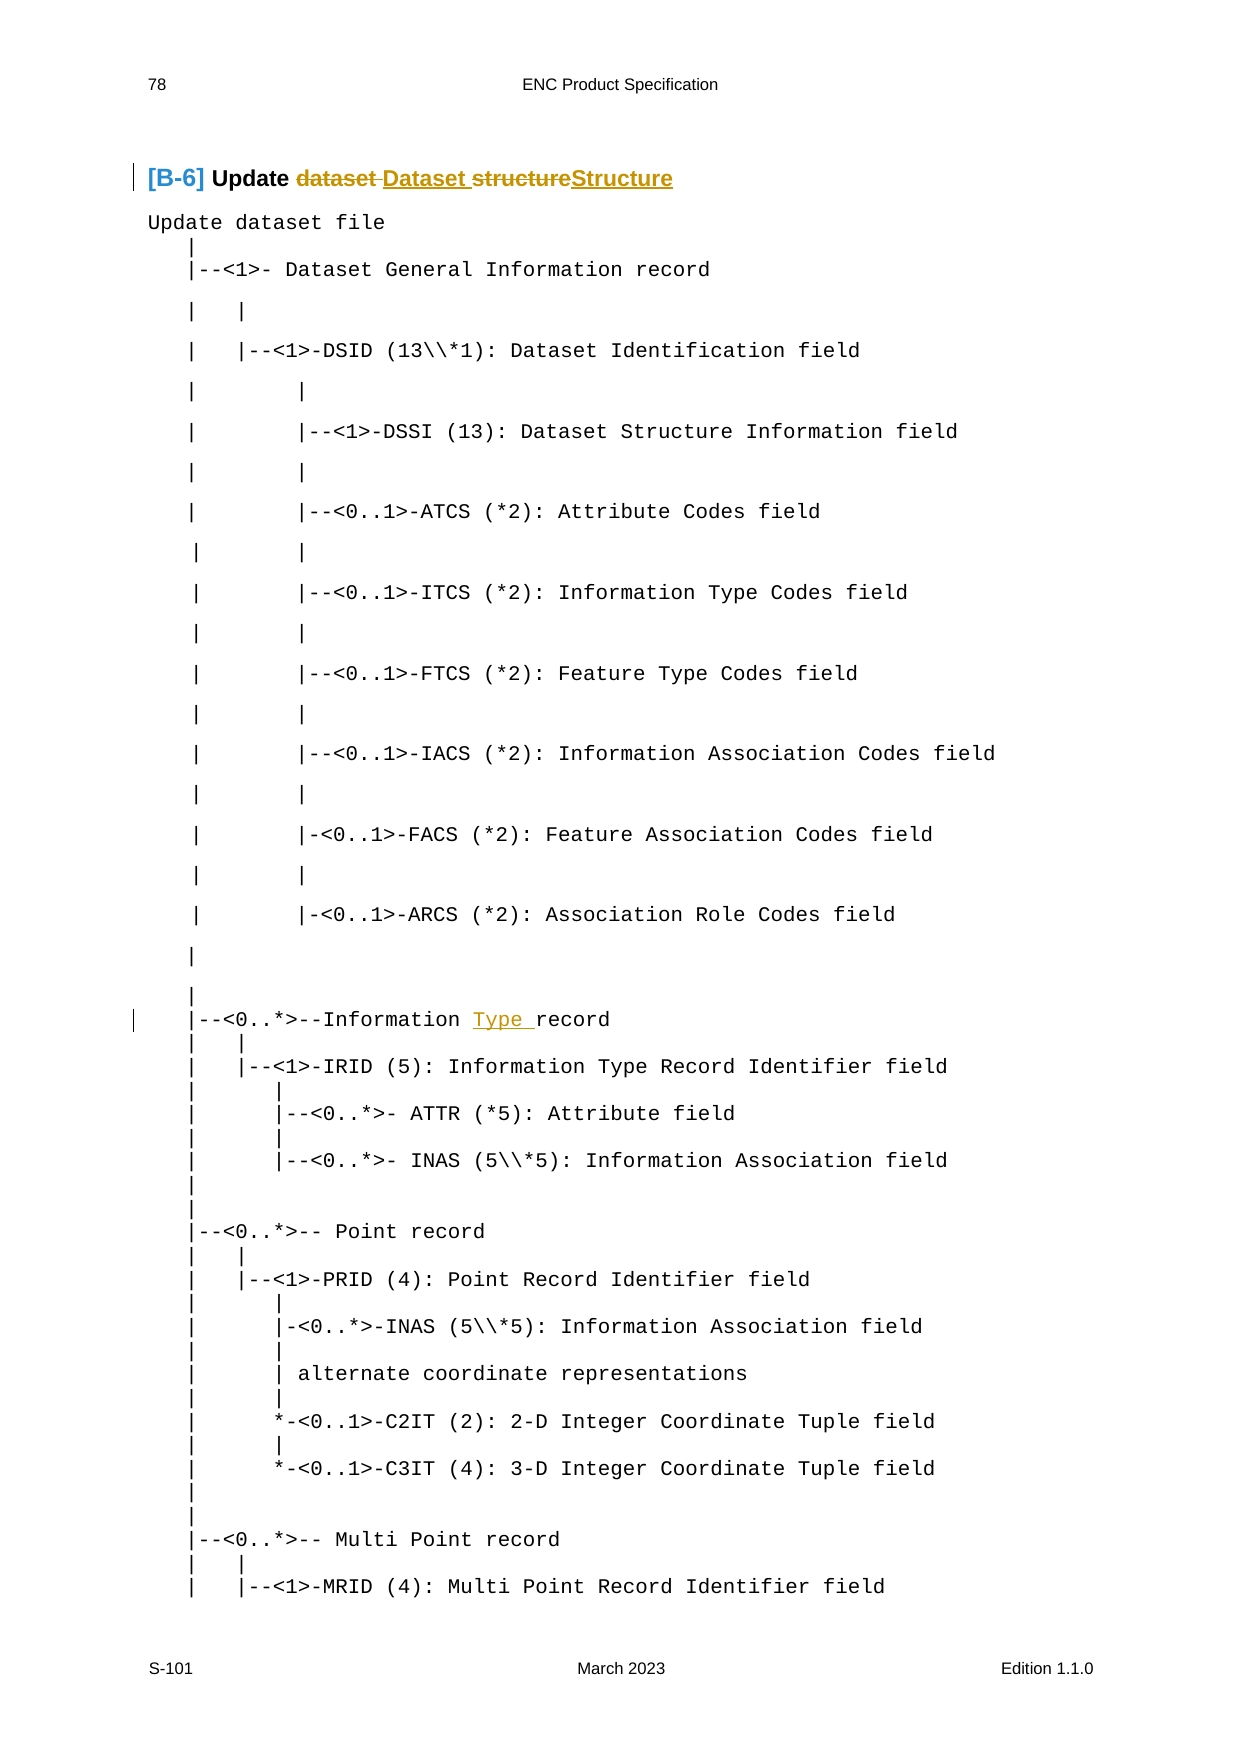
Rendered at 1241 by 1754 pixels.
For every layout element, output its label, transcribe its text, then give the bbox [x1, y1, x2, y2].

text | | [148, 622, 1094, 646]
text | | [148, 1434, 1094, 1458]
text | |-<0..*>-INAS (5\\*5): Information Association field [148, 1316, 1094, 1340]
text | |--<1>-DSID (13\\*1): Dataset Identification field [148, 340, 1094, 364]
text | |--<1>-IRID (5): Information Type Record Identifier field [148, 1056, 1094, 1079]
text | | [148, 783, 1094, 807]
text | [148, 945, 1094, 968]
text | |--<1>-PRID (4): Point Record Identifier field [148, 1269, 1094, 1292]
text | [148, 1174, 1094, 1198]
text | | [148, 1552, 1094, 1576]
text | | [148, 1032, 1094, 1056]
text | | [148, 864, 1094, 888]
text |--<0..*>-- Point record [148, 1221, 1094, 1245]
text | |--<1>-DSSI (13): Dataset Structure Information field [148, 421, 1094, 444]
text | |--<0..*>- INAS (5\\*5): Information Association field [148, 1151, 1094, 1174]
text | *-<0..1>-C2IT (2): 2-D Integer Coordinate Tuple field [148, 1411, 1094, 1434]
text | |--<1>-MRID (4): Multi Point Record Identifier field [148, 1576, 1094, 1600]
text | | [148, 380, 1094, 404]
text |--<0..*>--Information record [148, 1009, 1094, 1032]
list Update [148, 162, 1094, 191]
text | |--<0..1>-ATCS (*2): Attribute Codes field [148, 501, 1094, 525]
text | *-<0..1>-C3IT (4): 3-D Integer Coordinate Tuple field [148, 1458, 1094, 1482]
text | |-<0..1>-ARCS (*2): Association Role Codes field [148, 904, 1094, 928]
text | [148, 1198, 1094, 1221]
text | |-<0..1>-FACS (*2): Feature Association Codes field [148, 824, 1094, 847]
text | | [148, 300, 1094, 323]
text | |--<0..1>-FTCS (*2): Feature Type Codes field [148, 662, 1094, 686]
text | |--<0..*>- ATTR (*5): Attribute field [148, 1103, 1094, 1127]
text Update dataset file [148, 212, 1094, 236]
text | | [148, 1079, 1094, 1103]
text | | [148, 1340, 1094, 1363]
text | | [148, 1387, 1094, 1411]
text | | [148, 1127, 1094, 1151]
text | | [148, 542, 1094, 565]
text | | [148, 703, 1094, 726]
text |--<1>- Dataset General Information record [148, 259, 1094, 283]
text | |--<0..1>-ITCS (*2): Information Type Codes field [148, 582, 1094, 606]
text | | alternate coordinate representations [148, 1363, 1094, 1387]
text | | [148, 461, 1094, 484]
text | | [148, 1292, 1094, 1316]
text | | [148, 1245, 1094, 1269]
text | [148, 1505, 1094, 1529]
text |--<0..*>-- Multi Point record [148, 1529, 1094, 1552]
text | [148, 236, 1094, 259]
text | [148, 985, 1094, 1009]
text | |--<0..1>-IACS (*2): Information Association Codes field [148, 743, 1094, 767]
text | [148, 1482, 1094, 1505]
